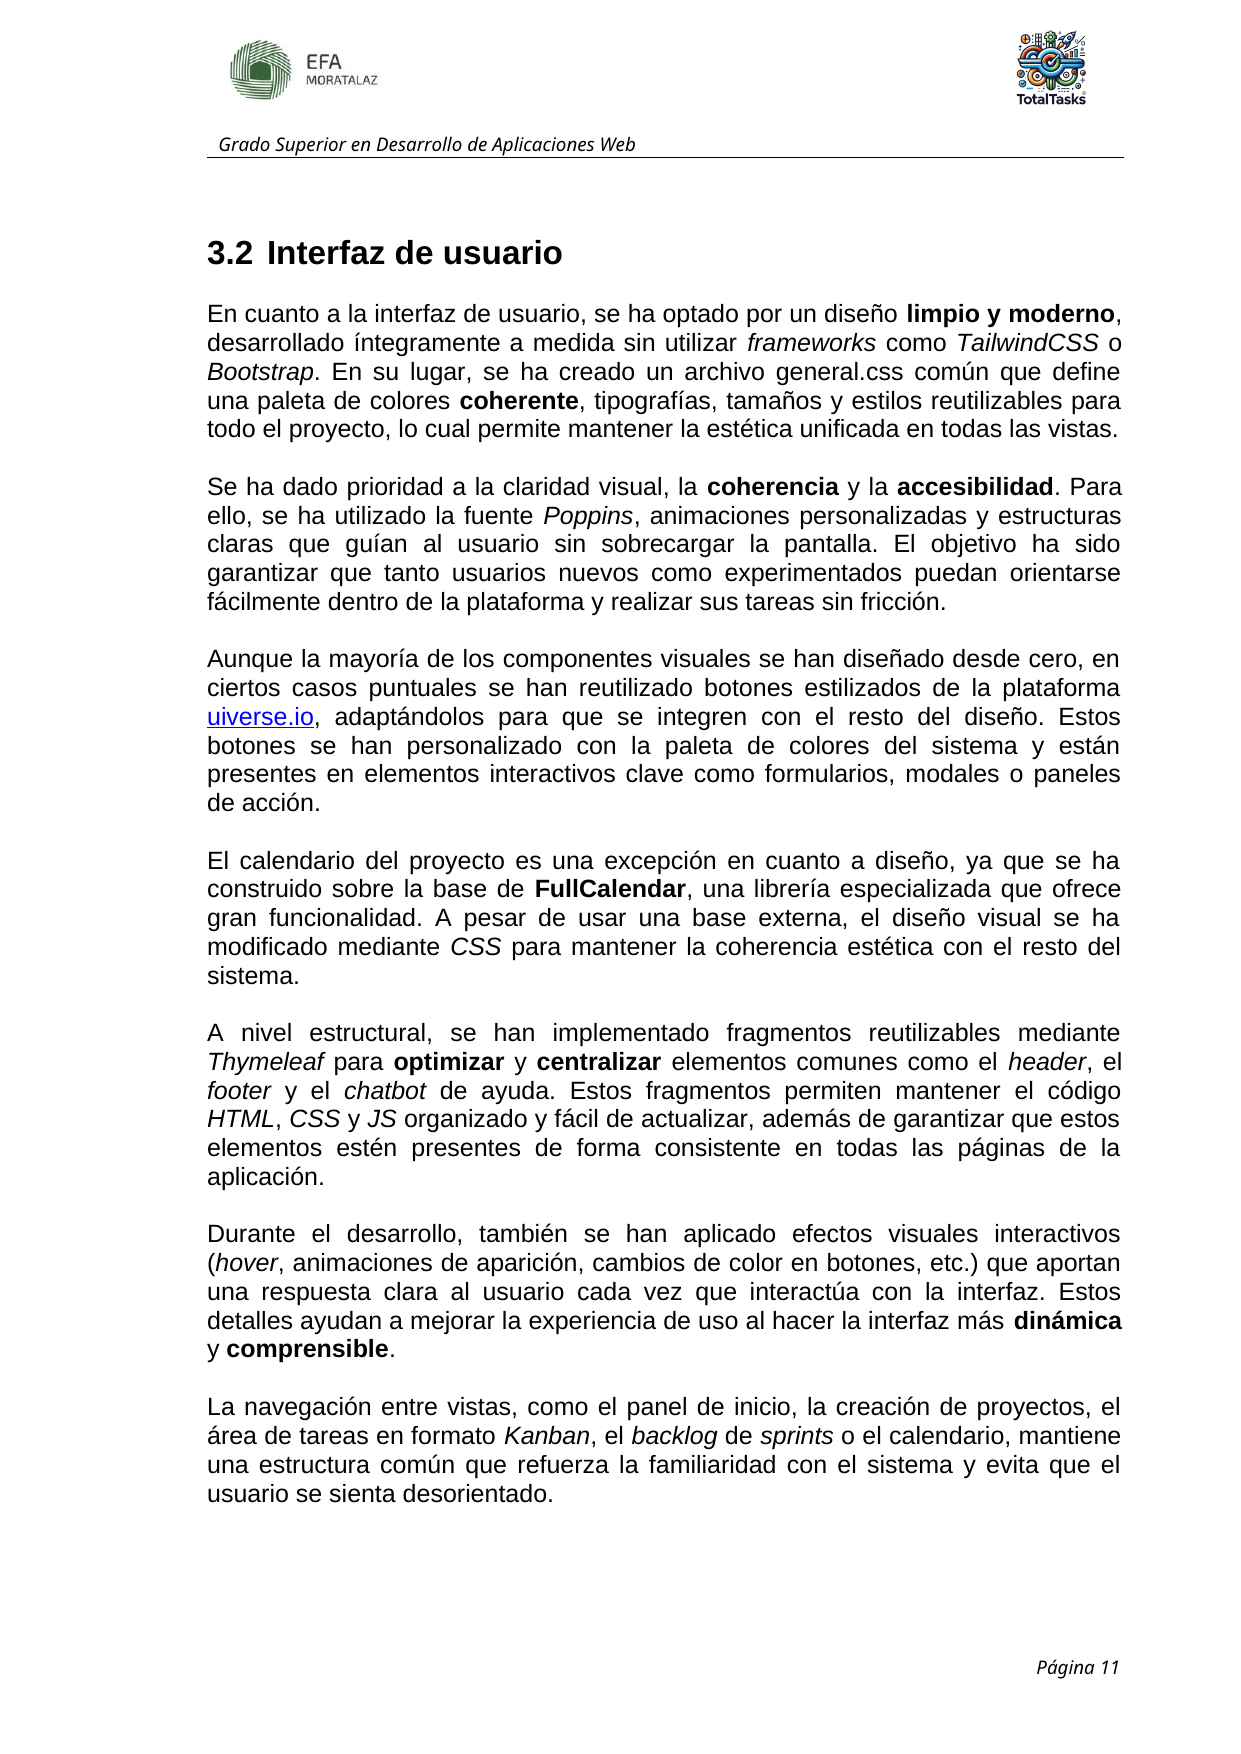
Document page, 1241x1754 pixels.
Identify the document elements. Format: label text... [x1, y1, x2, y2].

text A nivel estructural, se han implementado fragmentos reutilizables mediante Thymeleaf para optimizar y centralizar elementos comunes como el header, el footer y el chatbot de ayuda. Estos fragmentos permiten mantener el código HTML, CSS y JS organizado y fácil de actualizar, además de garantizar que estos elementos estén presentes de forma consistente en todas las páginas de la aplicación. [207, 1018, 1122, 1191]
text La navegación entre vistas, como el panel de inicio, la creación de proyectos, el área de tareas en formato Kanban, el backlog de sprints o el calendario, mantiene una estructura común que refuerza la familiaridad con el sistema y evita que el usuario se sienta desorientado. [207, 1392, 1122, 1509]
text Durante el desarrollo, también se han aplicado efectos visuales interactivos (hover, animaciones de aparición, cambios de color en botones, etc.) que aportan una respuesta clara al usuario cada vez que interactúa con la interfaz. Estos detalles ayudan a mejorar la experiencia de uso al hacer la interfaz más dinámica y comprensible. [207, 1219, 1122, 1363]
text Se ha dado prioridad a la claridad visual, la coherencia y la accesibilidad. Para ello, se ha utilizado la fuente Poppins, animaciones personalizadas y estructuras claras que guían al usuario sin sobrecargar la pantalla. El objetivo ha sido garantizar que tanto usuarios nuevos como experimentados puedan orientarse fácilmente dentro de la plataforma y realizar sus tareas sin fricción. [207, 472, 1122, 616]
subtitle Interfaz de usuario [207, 241, 1122, 270]
text El calendario del proyecto es una excepción en cuanto a diseño, ya que se ha construido sobre la base de FullCalendar, una librería especializada que ofrece gran funcionalidad. A pesar de usar una base externa, el diseño visual se ha modificado mediante CSS para mantener la coherencia estética con el resto del sistema. [207, 846, 1122, 989]
picture [206, 21, 410, 117]
picture [1000, 18, 1103, 120]
text Aunque la mayoría de los componentes visuales se han diseñado desde cero, en ciertos casos puntuales se han reutilizado botones estilizados de la plataforma uiverse.io, adaptándolos para que se integren con el resto del diseño. Estos botones se han personalizado con la paleta de colores del sistema y están presentes en elementos interactivos clave como formularios, modales o paneles de acción. [207, 644, 1122, 817]
text En cuanto a la interfaz de usuario, se ha optado por un diseño limpio y moderno, desarrollado íntegramente a medida sin utilizar frameworks como TailwindCSS o Bootstrap. En su lugar, se ha creado un archivo general.css común que define una paleta de colores coherente, tipografías, tamaños y estilos reutilizables para todo el proyecto, lo cual permite mantener la estética unificada en todas las vistas. [207, 299, 1122, 443]
